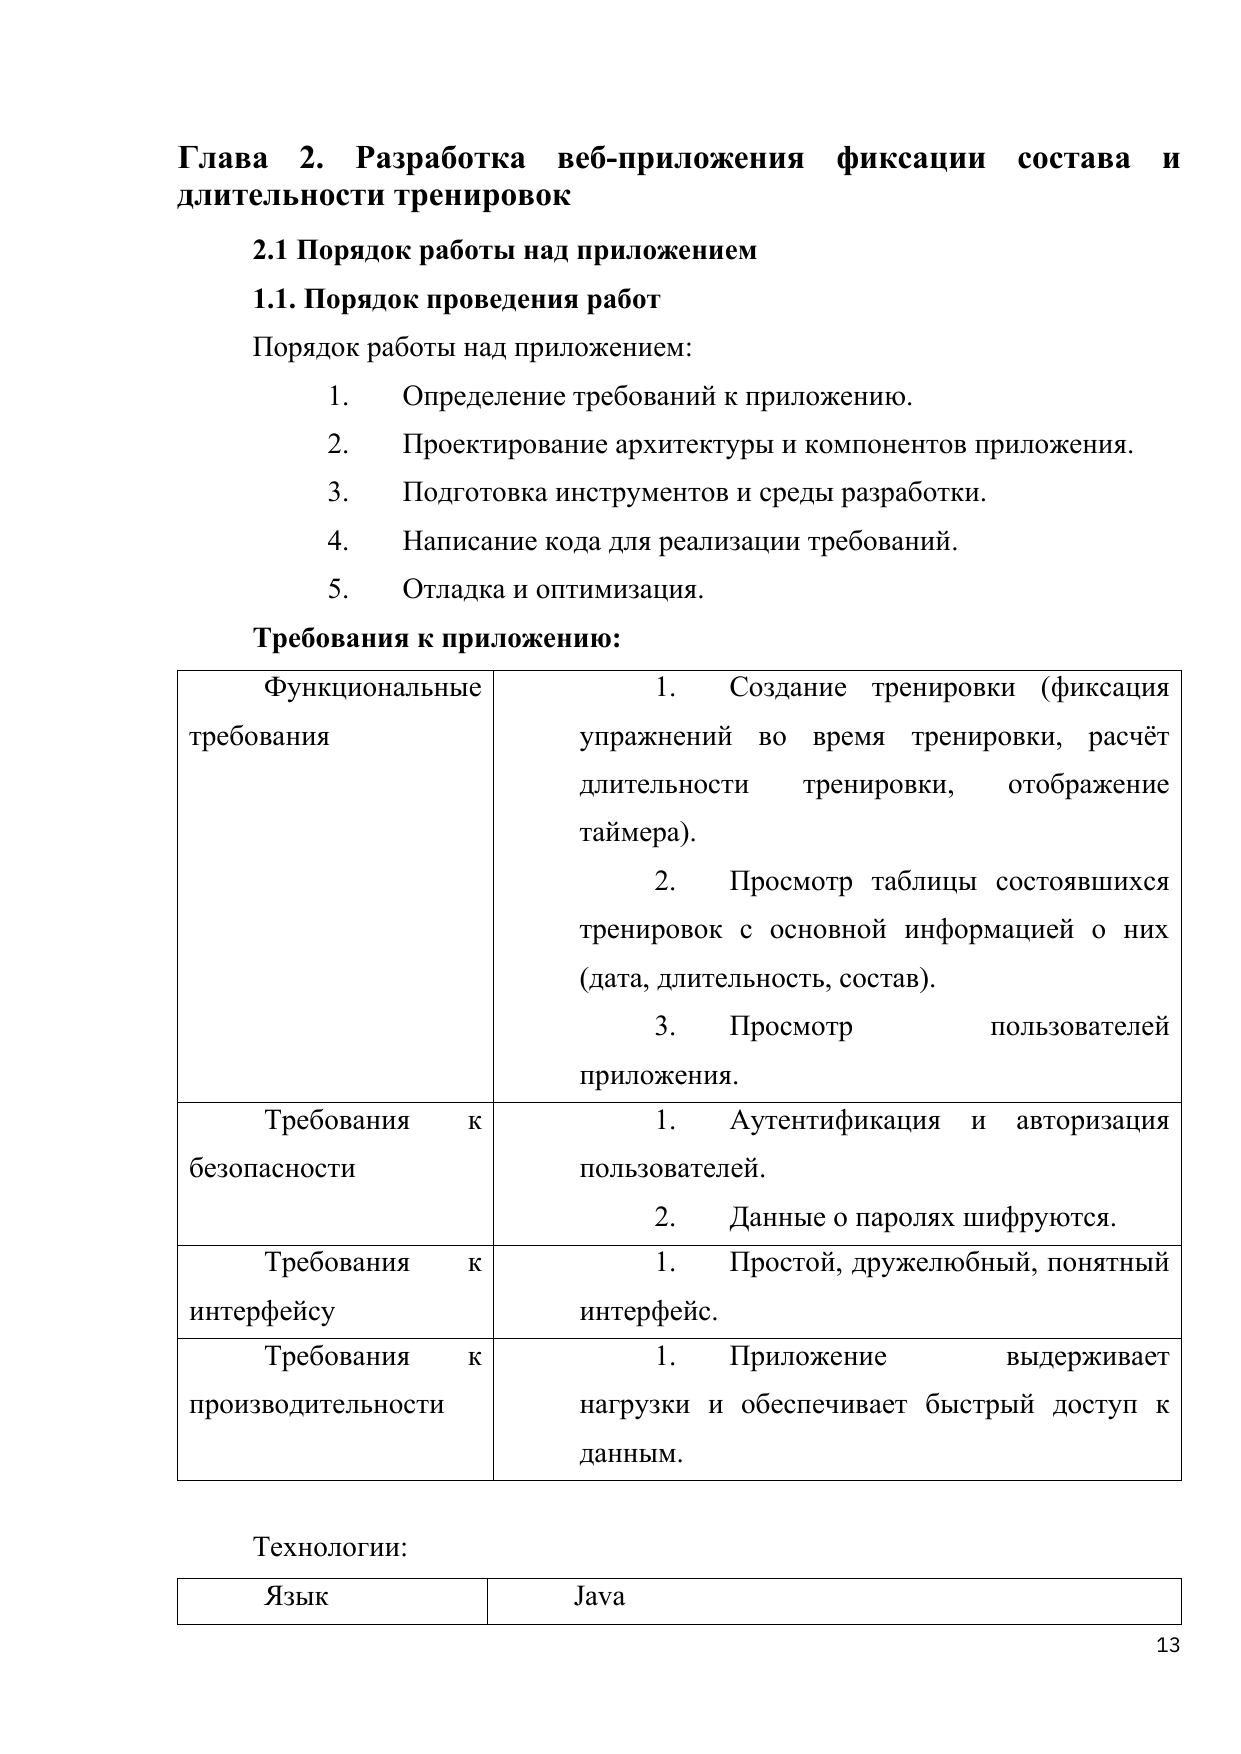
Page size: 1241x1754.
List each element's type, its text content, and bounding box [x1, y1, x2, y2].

text Технологии: [177, 1530, 1181, 1562]
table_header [178, 1579, 487, 1624]
subtitle 2.1 Порядок работы над приложением [177, 233, 1181, 266]
table_cell Требования к производительности [178, 1339, 493, 1480]
text Порядок работы над приложением: [177, 330, 1181, 363]
table_cell Аутентификация и авторизация пользователей. Данные о паролях шифруются. [494, 1103, 1181, 1244]
table_header Java [488, 1579, 1181, 1624]
table_header Функциональные требования [178, 671, 493, 1102]
table_header Создание тренировки (фиксация упражнений во время тренировки, расчёт длительности тренировки, отображение таймера). Просмотр таблицы состоявшихся тренировок с основной информацией о них (дата, длительность, состав). Просмотр пользователей приложения. [494, 671, 1181, 1102]
list Отладка и оптимизация. [252, 573, 1181, 605]
table_cell Простой, дружелюбный, понятный интерфейс. [494, 1246, 1181, 1338]
table_cell Требования к интерфейсу [178, 1246, 493, 1338]
list Определение требований к приложению. [252, 379, 1181, 411]
table_cell Приложение выдерживает нагрузки и обеспечивает быстрый доступ к данным. [494, 1339, 1181, 1480]
list Написание кода для реализации требований. [252, 524, 1181, 556]
subtitle Глава 2. Разработка веб-приложения фиксации состава и длительности тренировок [177, 139, 1181, 213]
list Подготовка инструментов и среды разработки. [252, 476, 1181, 508]
text 1.1. Порядок проведения работ [177, 282, 1181, 314]
list Проектирование архитектуры и компонентов приложения. [252, 427, 1181, 459]
text Требования к приложению: [177, 621, 1181, 653]
table_cell Требования к безопасности [178, 1103, 493, 1244]
